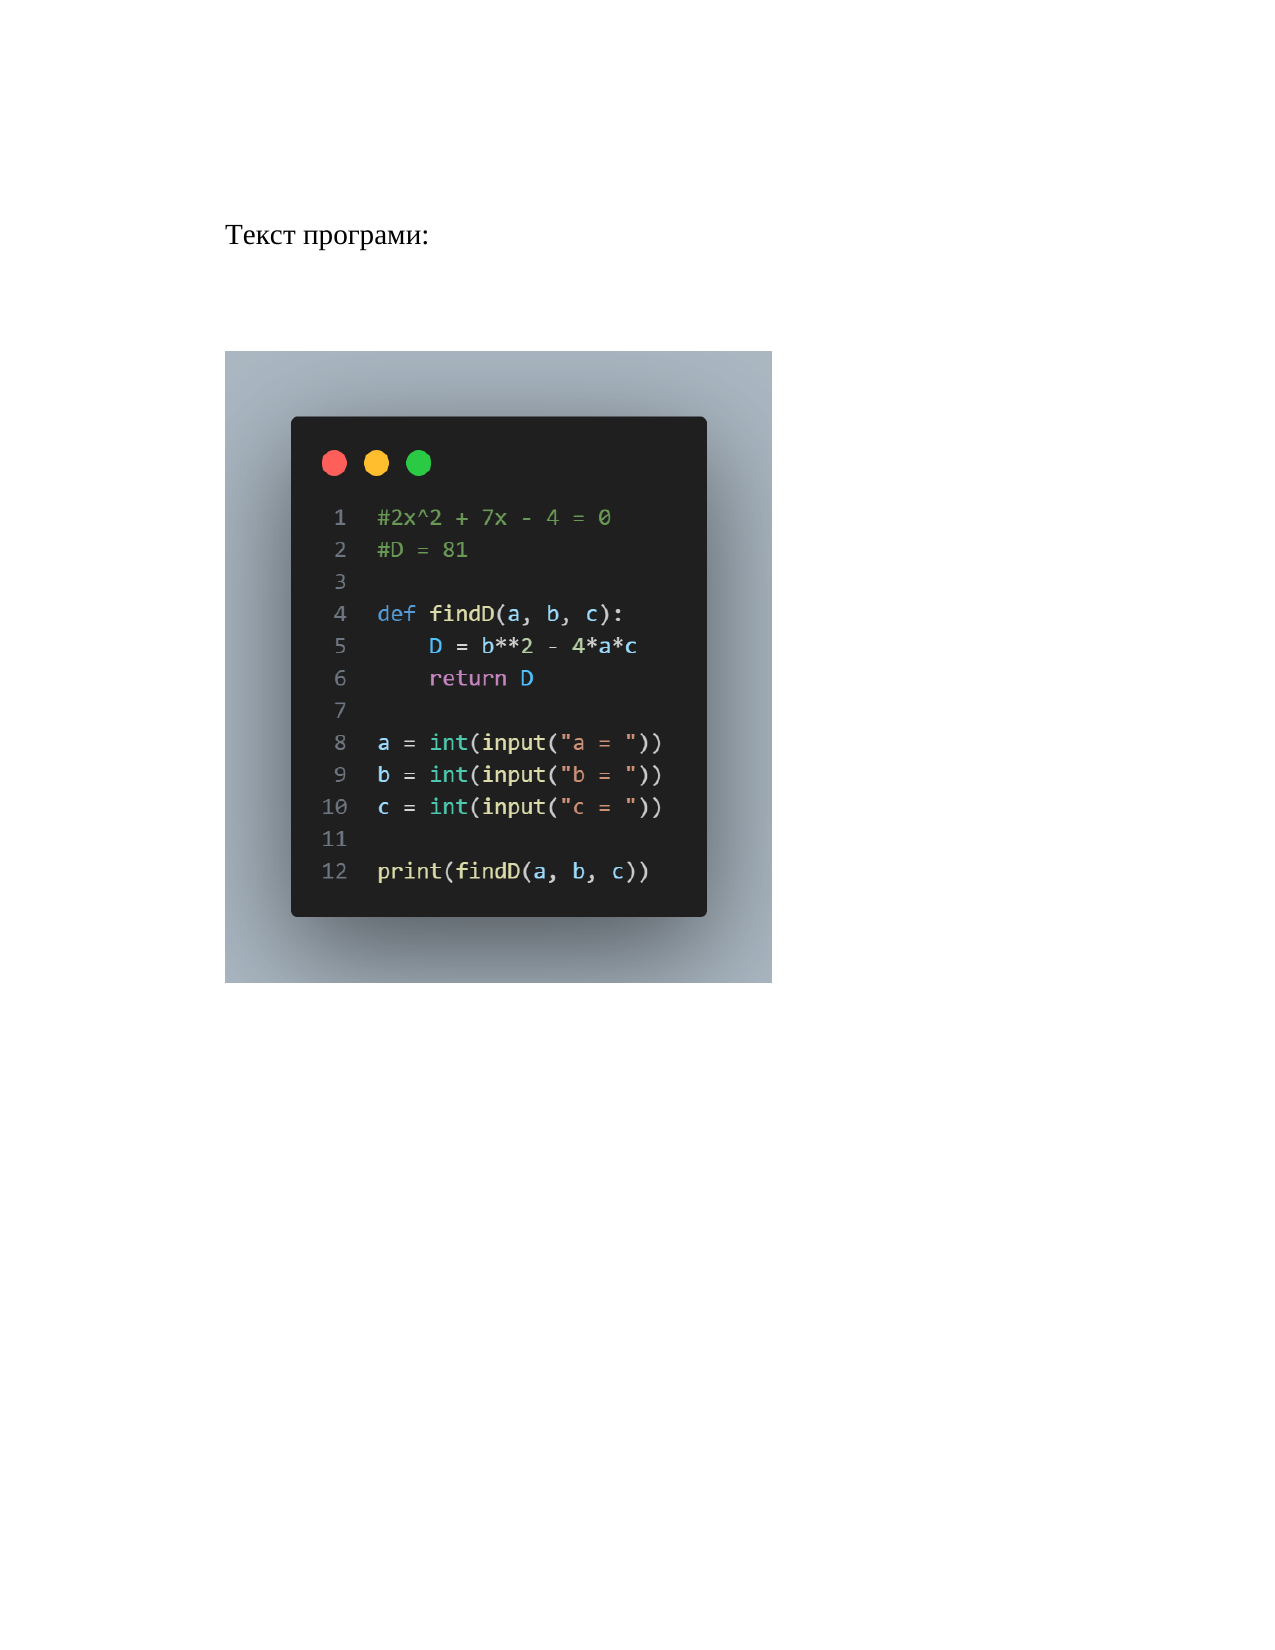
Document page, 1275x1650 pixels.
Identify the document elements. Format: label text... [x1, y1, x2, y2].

text Текст програми: [150, 217, 1125, 251]
picture [225, 351, 772, 983]
